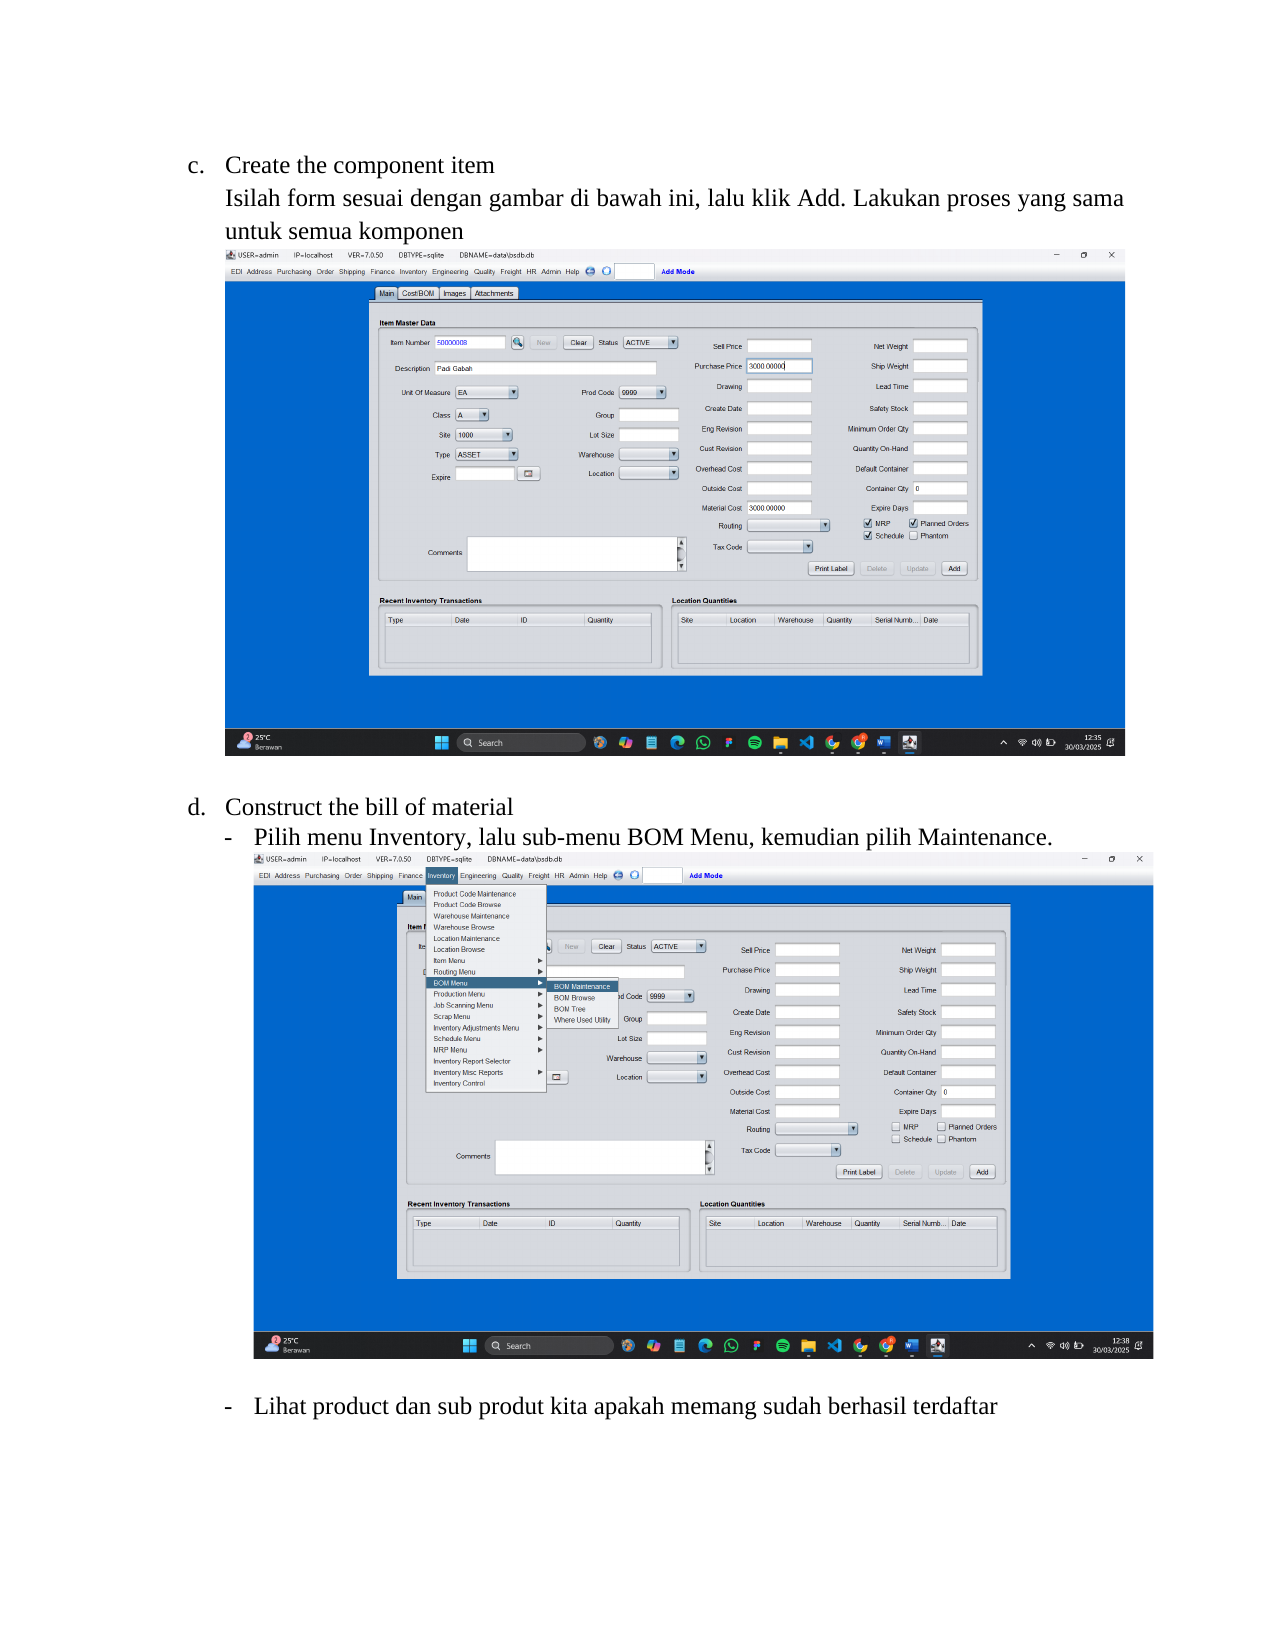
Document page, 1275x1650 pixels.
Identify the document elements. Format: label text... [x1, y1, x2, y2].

list Isilah form sesuai dengan gambar di bawah ini, lalu klik Add. Lakukan proses yang sama untuk semua komponen [225, 183, 1125, 245]
list Construct the bill of material [187, 792, 1125, 821]
list Lihat product dan sub produt kita apakah memang sudah berhasil terdaftar [224, 1391, 1125, 1419]
list Pilih menu Inventory, lalu sub-menu BOM Menu, kemudian pilih Maintenance. [224, 822, 1125, 851]
picture [253, 852, 1154, 1359]
list Create the component item [187, 150, 1125, 179]
picture [225, 249, 1125, 756]
